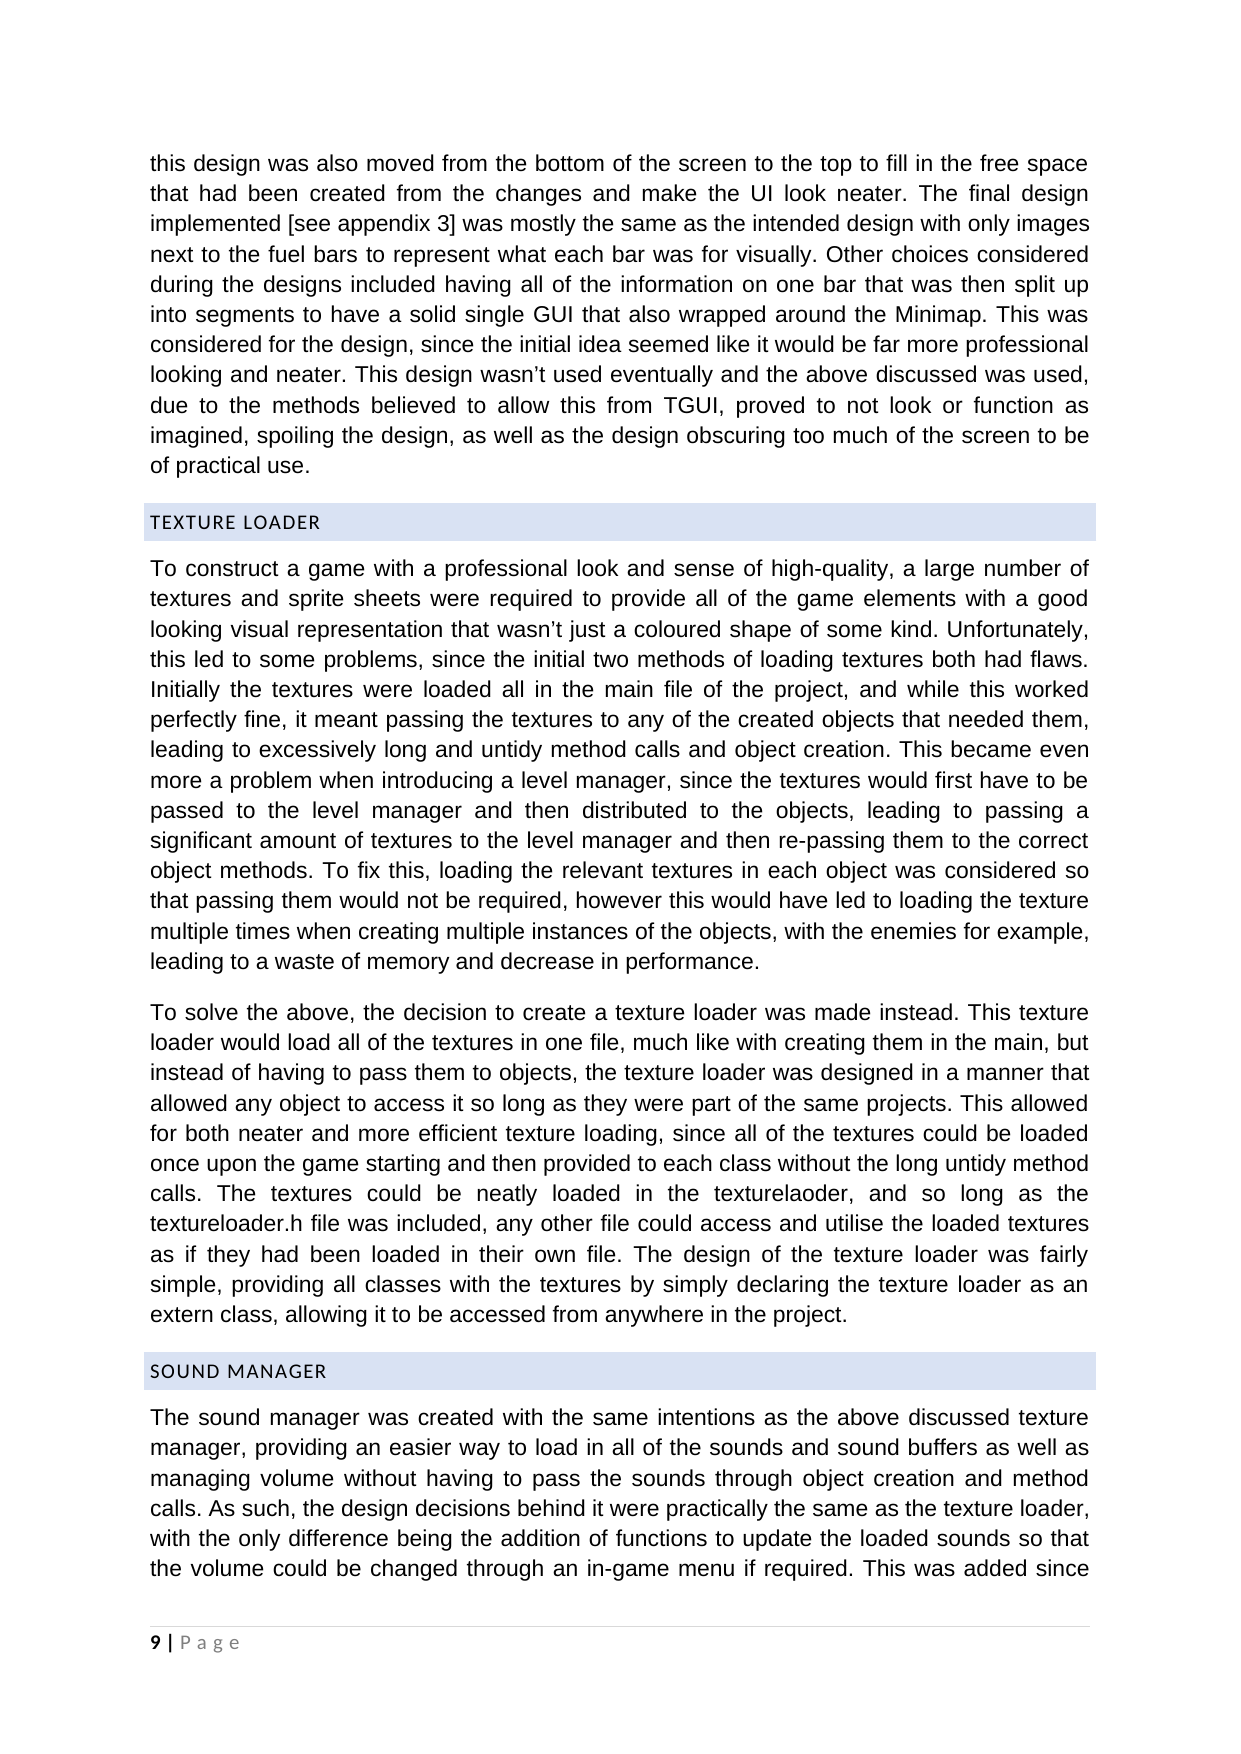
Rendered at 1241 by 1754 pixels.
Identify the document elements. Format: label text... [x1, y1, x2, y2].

subtitle TExture Loader [150, 509, 1090, 535]
text To solve the above, the decision to create a texture loader was made instead. This texture loader would load all of the textures in one file, much like with creating them in the main, but instead of having to pass them to objects, the texture loader was designed in a manner that allowed any object to access it so long as they were part of the same projects. This allowed for both neater and more efficient texture loading, since all of the textures could be loaded once upon the game starting and then provided to each class without the long untidy method calls. The textures could be neatly loaded in the texturelaoder, and so long as the textureloader.h file was included, any other file could access and utilise the loaded textures as if they had been loaded in their own file. The design of the texture loader was fairly simple, providing all classes with the textures by simply declaring the texture loader as an extern class, allowing it to be accessed from anywhere in the project. [150, 999, 1090, 1327]
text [150, 150, 1090, 478]
subtitle Sound Manager [150, 1358, 1090, 1384]
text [150, 1404, 1090, 1582]
text To construct a game with a professional look and sense of high-quality, a large number of textures and sprite sheets were required to provide all of the game elements with a good looking visual representation that wasn’t just a coloured shape of some kind. Unfortunately, this led to some problems, since the initial two methods of loading textures both had flaws. Initially the textures were loaded all in the main file of the project, and while this worked perfectly fine, it meant passing the textures to any of the created objects that needed them, leading to excessively long and untidy method calls and object creation. This became even more a problem when introducing a level manager, since the textures would first have to be passed to the level manager and then distributed to the objects, leading to passing a significant amount of textures to the level manager and then re-passing them to the correct object methods. To fix this, loading the relevant textures in each object was considered so that passing them would not be required, however this would have led to loading the texture multiple times when creating multiple instances of the objects, with the enemies for example, leading to a waste of memory and decrease in performance. [150, 555, 1090, 974]
